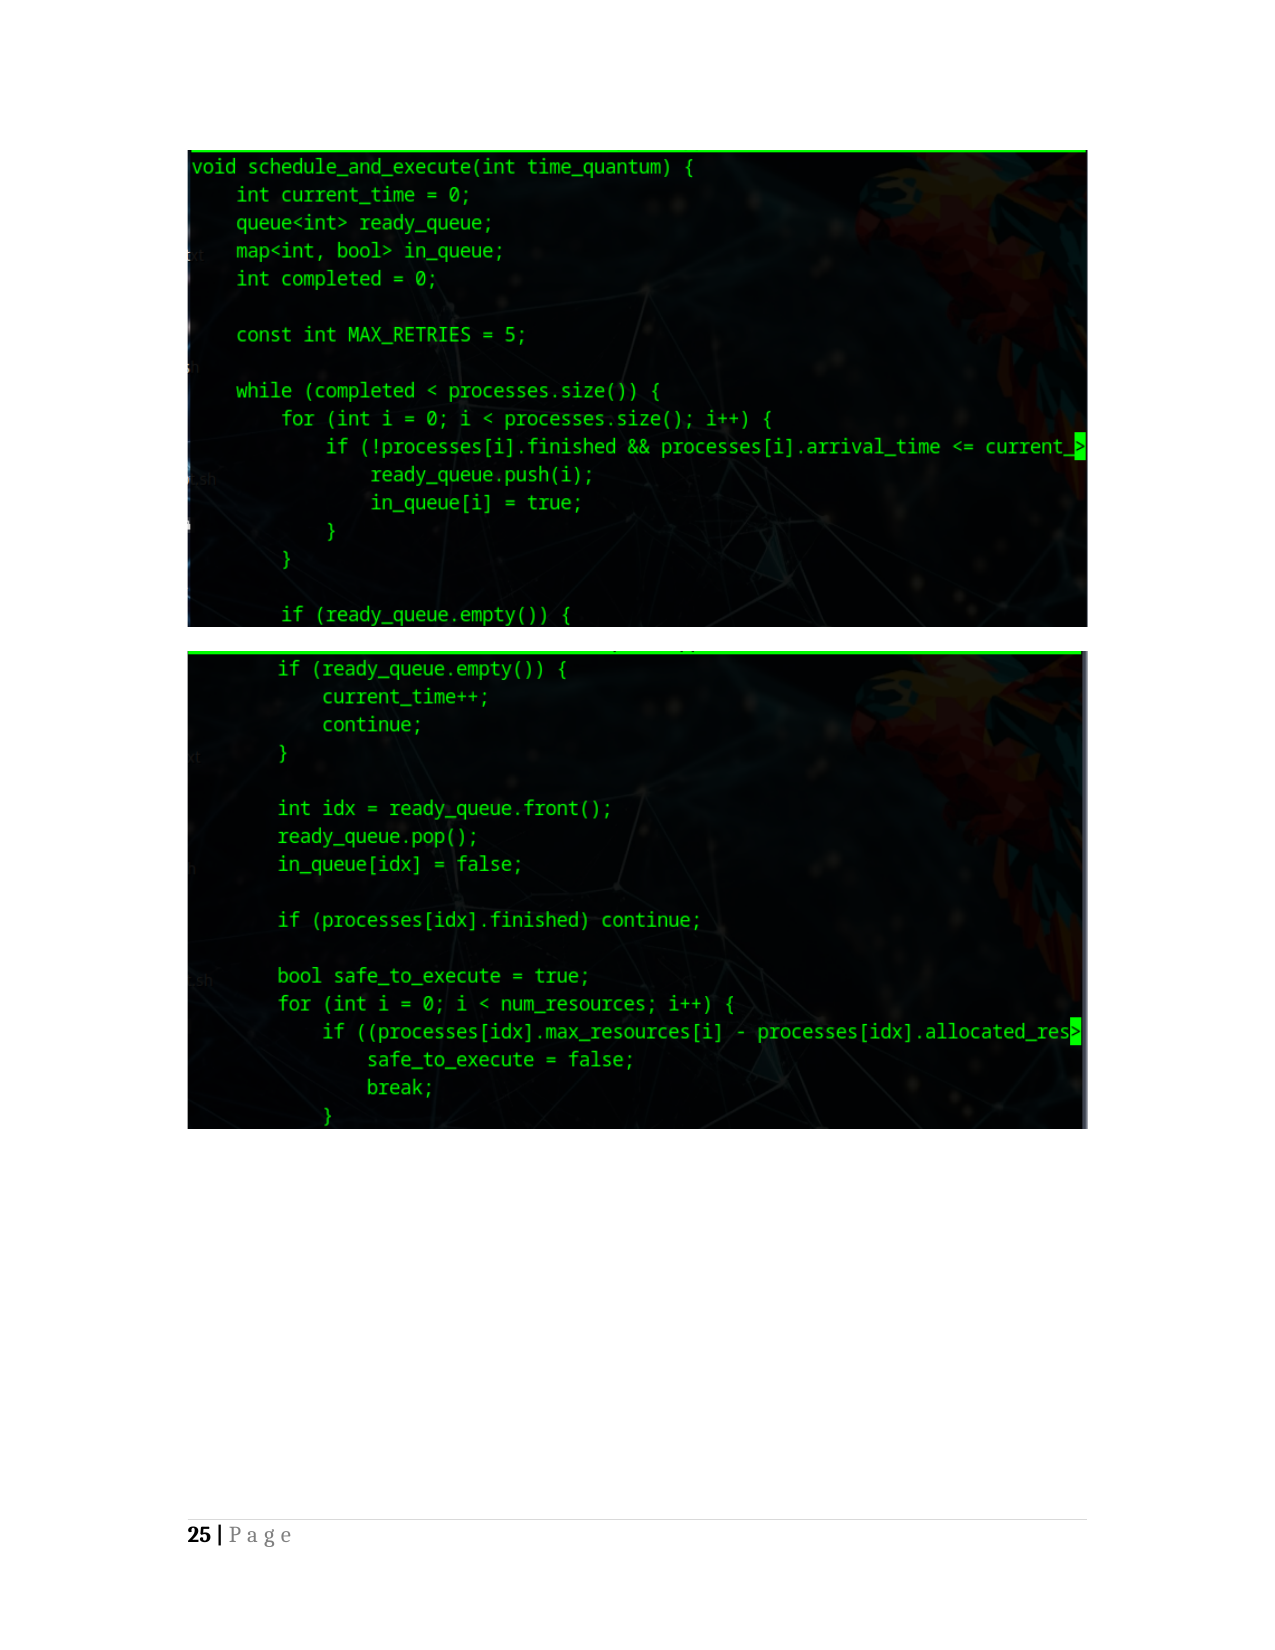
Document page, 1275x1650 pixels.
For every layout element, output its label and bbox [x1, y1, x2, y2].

picture [187, 651, 1088, 1129]
picture [187, 150, 1088, 627]
